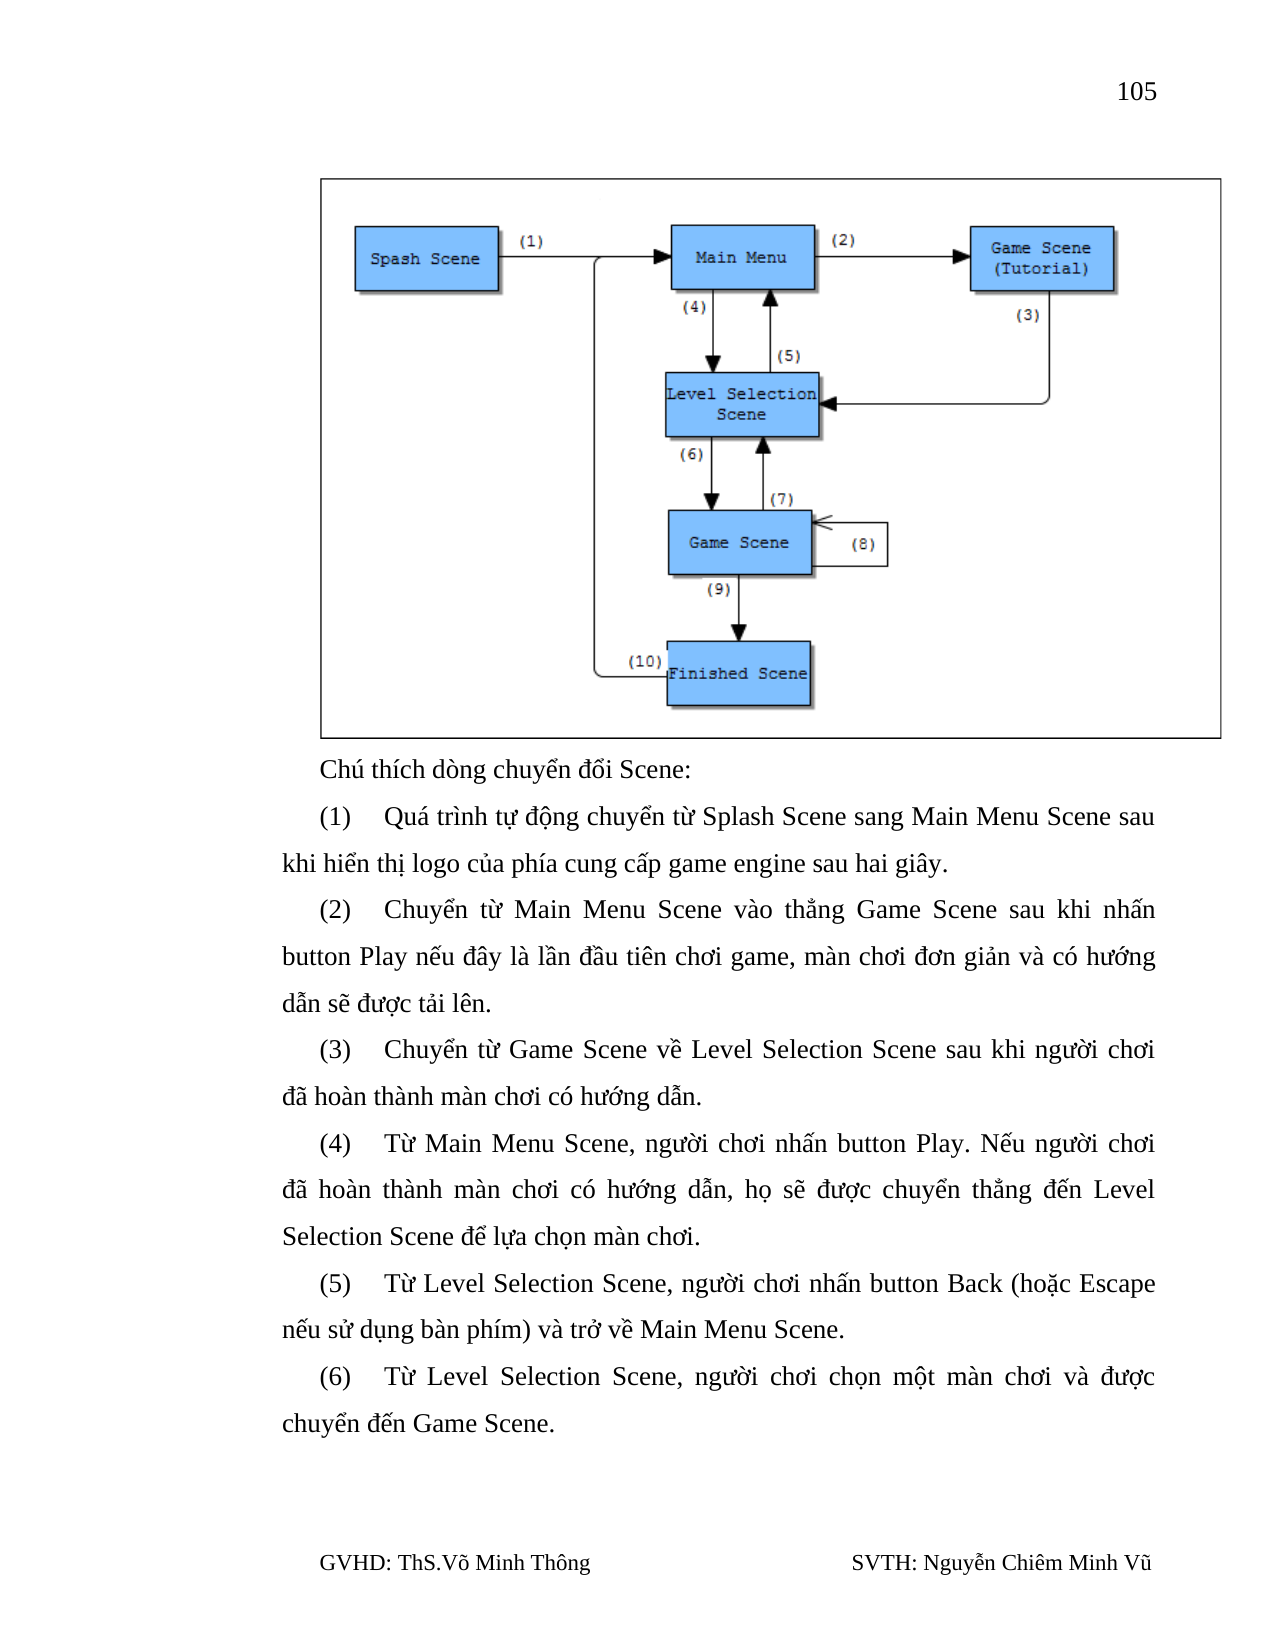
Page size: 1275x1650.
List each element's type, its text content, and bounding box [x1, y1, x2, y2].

text (4) Từ Main Menu Scene, người chơi nhấn button Play. Nếu người chơi đã hoàn thành màn chơi có hướng dẫn, họ sẽ được chuyển thẳng đến Level Selection Scene để lựa chọn màn chơi. [282, 1127, 1157, 1251]
text (6) Từ Level Selection Scene, người chơi chọn một màn chơi và được chuyển đến Game Scene. [282, 1360, 1157, 1438]
text Chú thích dòng chuyển đổi Scene: [282, 754, 1157, 785]
text (1) Quá trình tự động chuyển từ Splash Scene sang Main Menu Scene sau khi hiển thị logo của phía cung cấp game engine sau hai giây. [282, 800, 1157, 878]
text (5) Từ Level Selection Scene, người chơi nhấn button Back (hoặc Escape nếu sử dụng bàn phím) và trở về Main Menu Scene. [282, 1267, 1157, 1345]
text (2) Chuyển từ Main Menu Scene vào thẳng Game Scene sau khi nhấn button Play nếu đây là lần đầu tiên chơi game, màn chơi đơn giản và có hướng dẫn sẽ được tải lên. [282, 894, 1157, 1018]
picture [319, 177, 1222, 739]
text (3) Chuyển từ Game Scene về Level Selection Scene sau khi người chơi đã hoàn thành màn chơi có hướng dẫn. [282, 1034, 1157, 1111]
